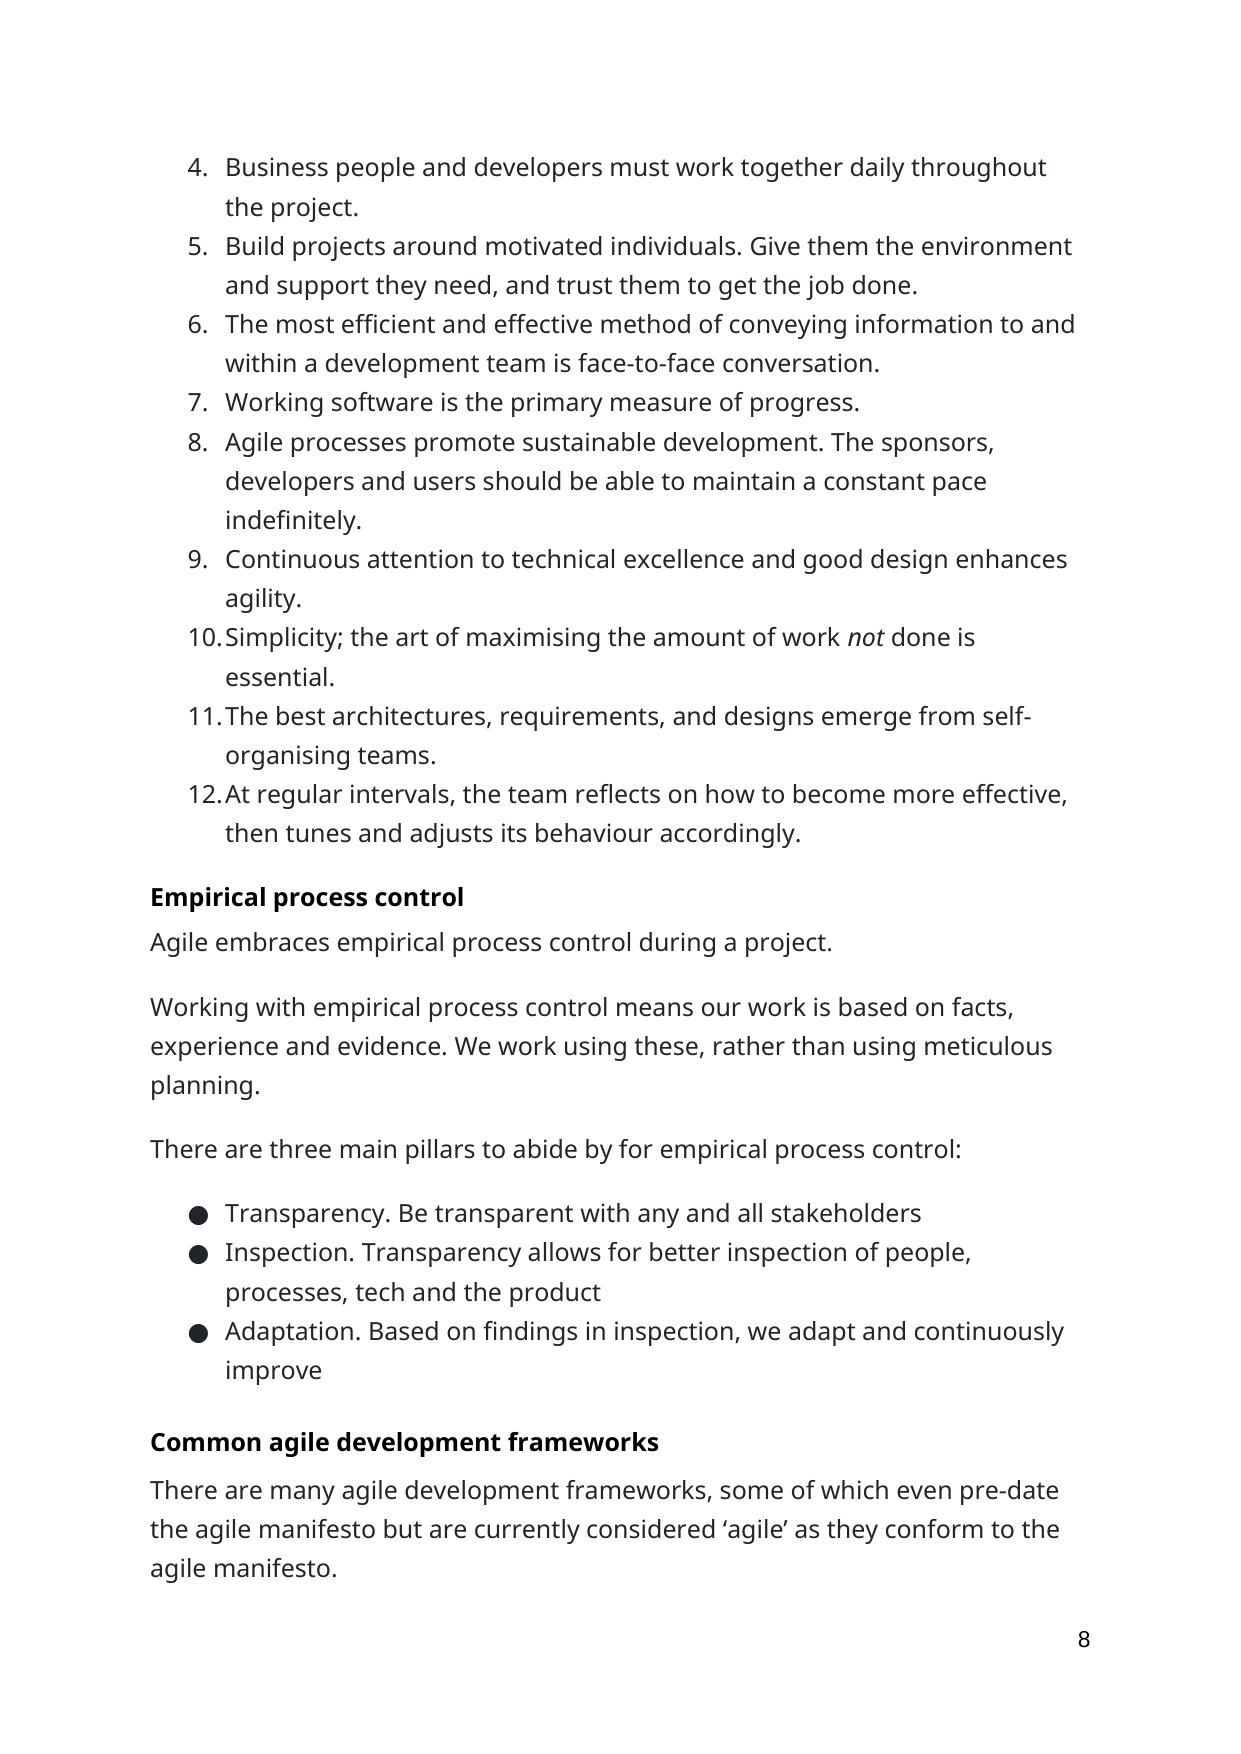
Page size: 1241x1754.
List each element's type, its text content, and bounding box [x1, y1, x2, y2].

text Working with empirical process control means our work is based on facts, experience and evidence. We work using these, rather than using meticulous planning. [150, 989, 1090, 1102]
text Agile embraces empirical process control during a project. [150, 925, 1090, 959]
list The most efficient and effective method of conveying information to and within a development team is face-to-face conversation. [187, 307, 1090, 380]
list Business people and developers must work together daily throughout the project. [187, 150, 1090, 223]
list At regular intervals, the team reflects on how to become more effective, then tunes and adjusts its behaviour accordingly. [187, 777, 1090, 850]
list Simplicity; the art of maximising the amount of work not done is essential. [187, 620, 1090, 693]
subtitle Empirical process control [150, 880, 1090, 914]
list Working software is the primary measure of progress. [187, 385, 1090, 419]
text There are many agile development frameworks, some of which even pre-date the agile manifesto but are currently considered ‘agile’ as they conform to the agile manifesto. [150, 1472, 1090, 1585]
list Agile processes promote sustainable development. The sponsors, developers and users should be able to maintain a constant pace indefinitely. [187, 424, 1090, 537]
text There are three main pillars to abide by for empirical process control: [150, 1132, 1090, 1166]
list Adaptation. Based on findings in inspection, we adapt and continuously improve [187, 1313, 1090, 1387]
list The best architectures, requirements, and designs emerge from self-organising teams. [187, 698, 1090, 772]
list Transparency. Be transparent with any and all stakeholders [187, 1196, 1090, 1230]
list Continuous attention to technical excellence and good design enhances agility. [187, 542, 1090, 615]
subtitle Common agile development frameworks [150, 1425, 1090, 1459]
list Inspection. Transparency allows for better inspection of people, processes, tech and the product [187, 1235, 1090, 1308]
list Build projects around motivated individuals. Give them the environment and support they need, and trust them to get the job done. [187, 228, 1090, 302]
